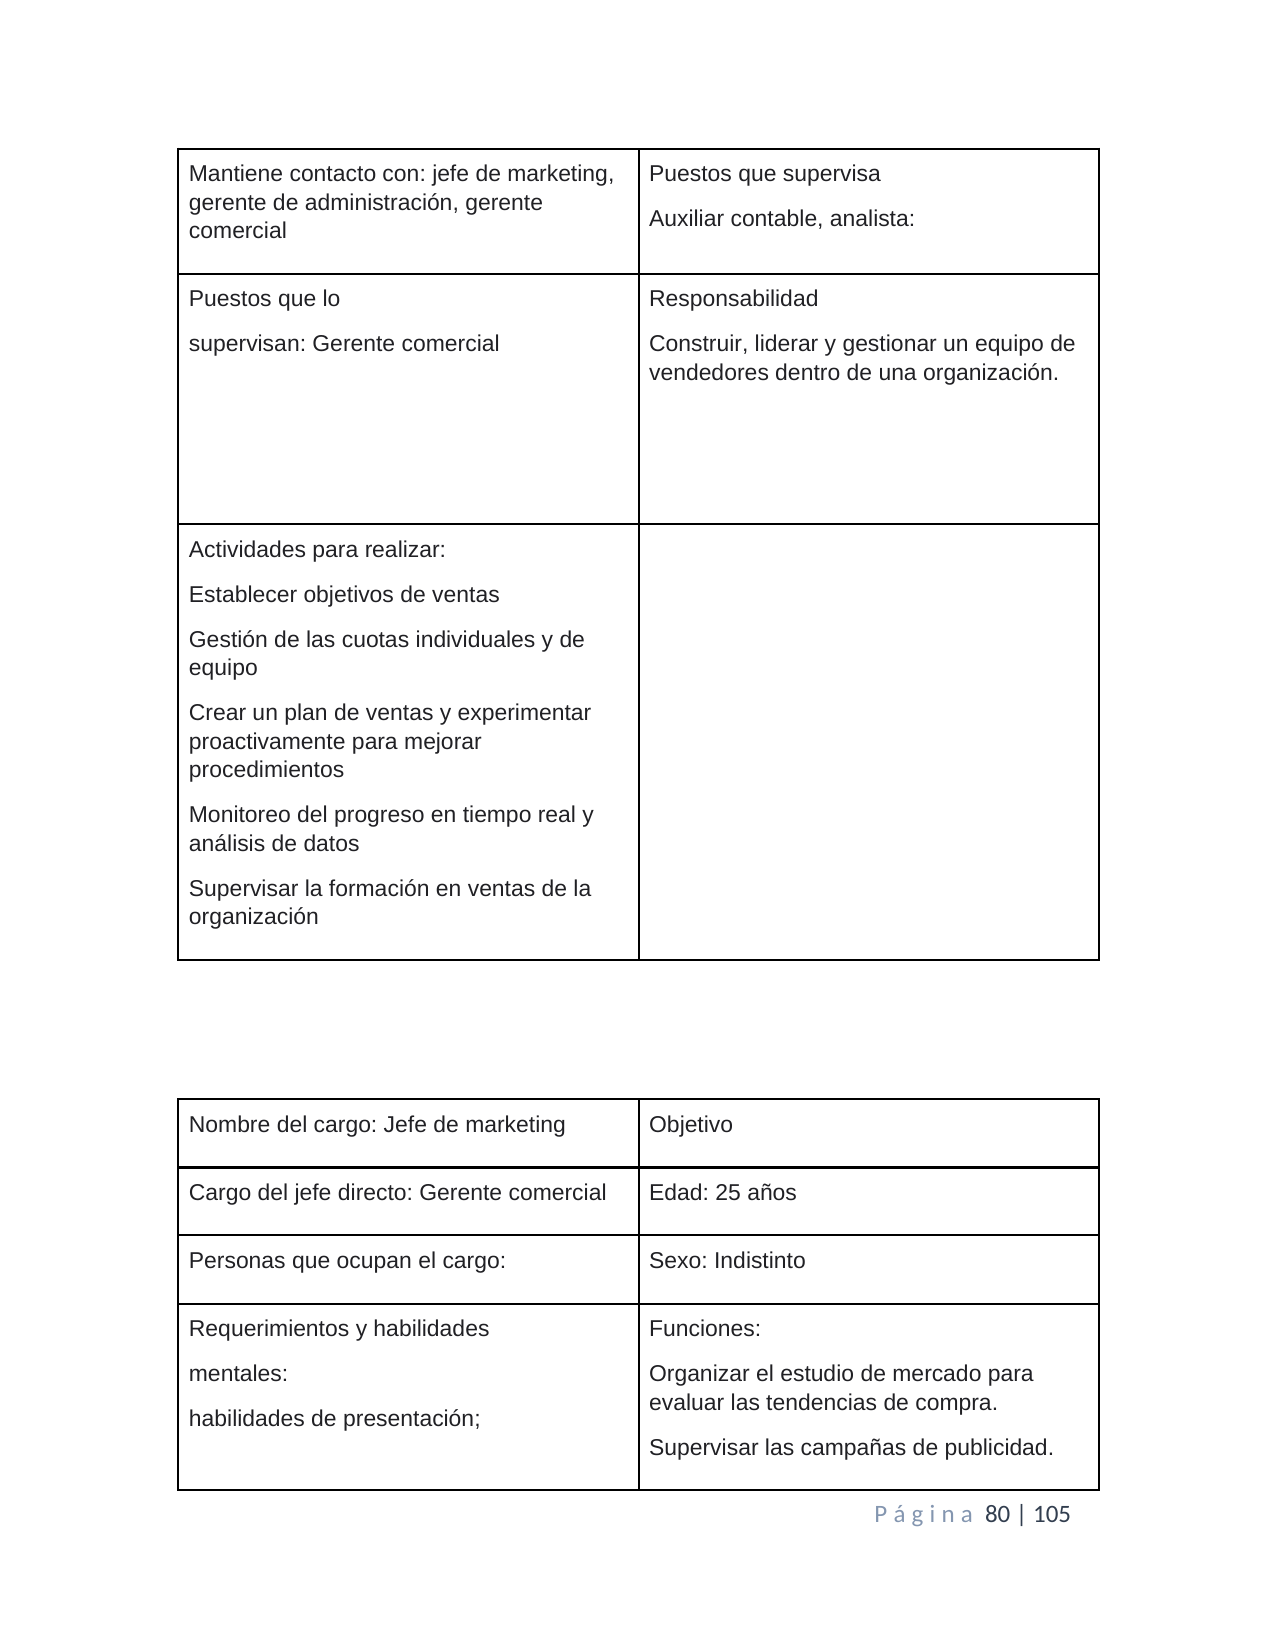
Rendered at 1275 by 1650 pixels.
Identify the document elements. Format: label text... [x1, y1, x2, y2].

table_cell Sexo: Indistinto [640, 1236, 1098, 1302]
table_cell Actividades para realizar: Establecer objetivos de ventas Gestión de las cuotas individuales y de equipo Crear un plan de ventas y experimentar proactivamente para mejorar procedimientos Monitoreo del progreso en tiempo real y análisis de datos Supervisar la formación en ventas de la organización [179, 525, 638, 959]
table_header Objetivo [640, 1100, 1098, 1166]
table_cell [179, 1305, 638, 1489]
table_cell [640, 1305, 1098, 1489]
table_cell Puestos que supervisa Auxiliar contable, analista: [640, 150, 1098, 272]
table_cell Cargo del jefe directo: Gerente comercial [179, 1169, 638, 1234]
table_cell [640, 525, 1098, 959]
table_cell Edad: 25 años [640, 1169, 1098, 1234]
table_cell Personas que ocupan el cargo: [179, 1236, 638, 1302]
table_header Nombre del cargo: Jefe de marketing [179, 1100, 638, 1166]
table_cell Mantiene contacto con: jefe de marketing, gerente de administración, gerente comercial [179, 150, 638, 272]
table_cell Responsabilidad Construir, liderar y gestionar un equipo de vendedores dentro de una organización. [640, 275, 1098, 523]
table_cell Puestos que lo supervisan: Gerente comercial [179, 275, 638, 523]
